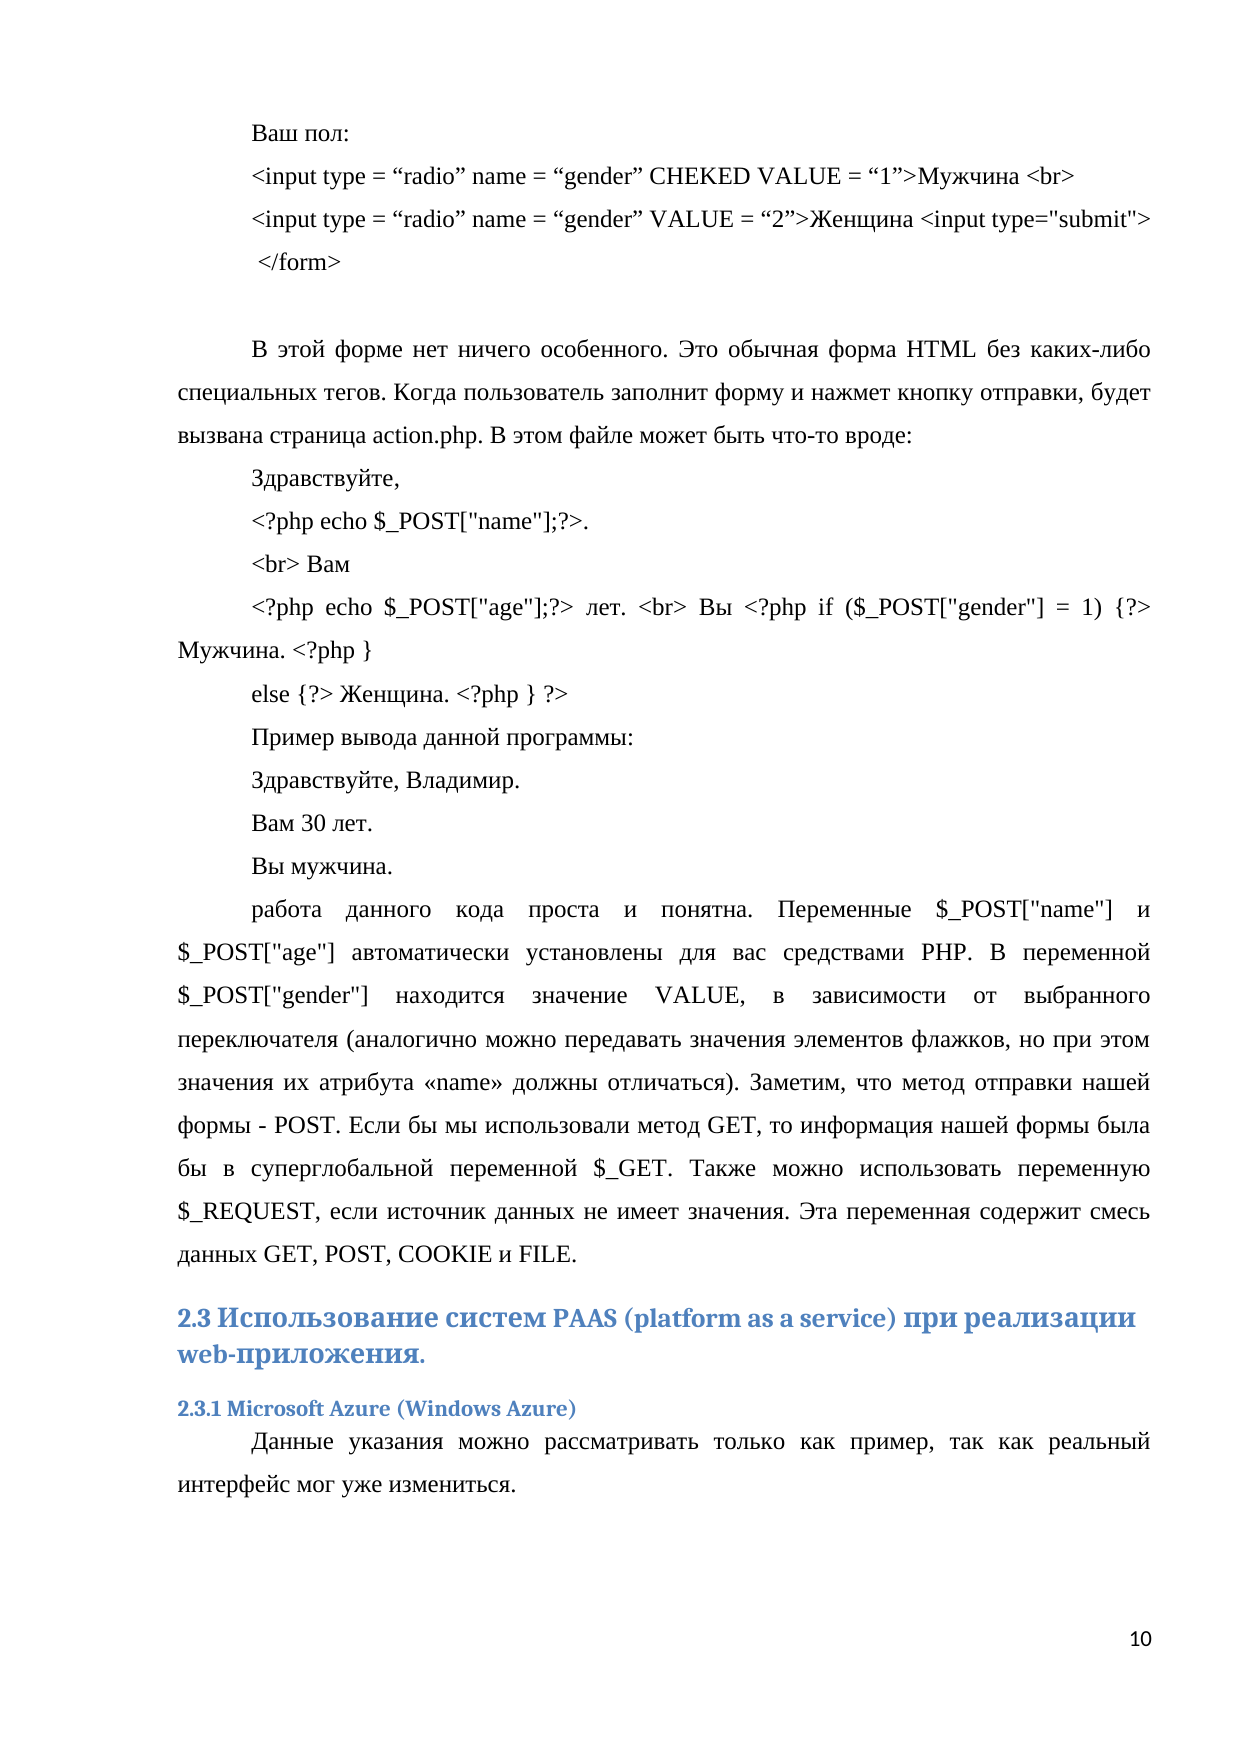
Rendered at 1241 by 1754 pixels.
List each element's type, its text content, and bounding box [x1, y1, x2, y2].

text Пример вывода данной программы: [177, 722, 1152, 751]
text Данные указания можно рассматривать только как пример, так как реальный интерфейс мог уже измениться. [177, 1426, 1152, 1498]
text Ваш пол: [177, 118, 1152, 147]
text Вам 30 лет. [177, 808, 1152, 837]
text Вы мужчина. [177, 851, 1152, 880]
text </form> [177, 247, 1152, 276]
text <input type = “radio” name = “gender” CHEKED VALUE = “1”>Мужчина <br> [177, 161, 1152, 190]
text работа данного кода проста и понятна. Переменные $_POST["name"] и $_POST["age"] автоматически установлены для вас средствами PHP. В переменной $_POST["gender"] находится значение VALUE, в зависимости от выбранного переключателя (аналогично можно передавать значения элементов флажков, но при этом значения их атрибута «name» должны отличаться). Заметим, что метод отправки нашей формы - POST. Если бы мы использовали метод GET, то информация нашей формы была бы в суперглобальной переменной $_GET. Также можно использовать переменную $_REQUEST, если источник данных не имеет значения. Эта переменная содержит смесь данных GET, POST, COOKIE и FILE. [177, 894, 1152, 1268]
text <?php echo $_POST["age"];?> лет. <br> Вы <?php if ($_POST["gender"] = 1) {?> Мужчина. <?php } [177, 592, 1152, 664]
text <br> Вам [177, 549, 1152, 578]
text else {?> Женщина. <?php } ?> [177, 679, 1152, 707]
text Здравствуйте, Владимир. [177, 765, 1152, 794]
subtitle 2.3.1 Microsoft Azure (Windows Azure) [177, 1396, 1152, 1422]
text <input type = “radio” name = “gender” VALUE = “2”>Женщина <input type="submit"> [177, 204, 1152, 233]
text <?php echo $_POST["name"];?>. [177, 506, 1152, 535]
text Здравствуйте, [177, 463, 1152, 492]
text В этой форме нет ничего особенного. Это обычная форма HTML без каких-либо специальных тегов. Когда пользователь заполнит форму и нажмет кнопку отправки, будет вызвана страница action.php. В этом файле может быть что-то вроде: [177, 334, 1152, 449]
subtitle 2.3 Использование систем PAAS (platform as a service) при реализации web-приложения. [177, 1303, 1152, 1370]
